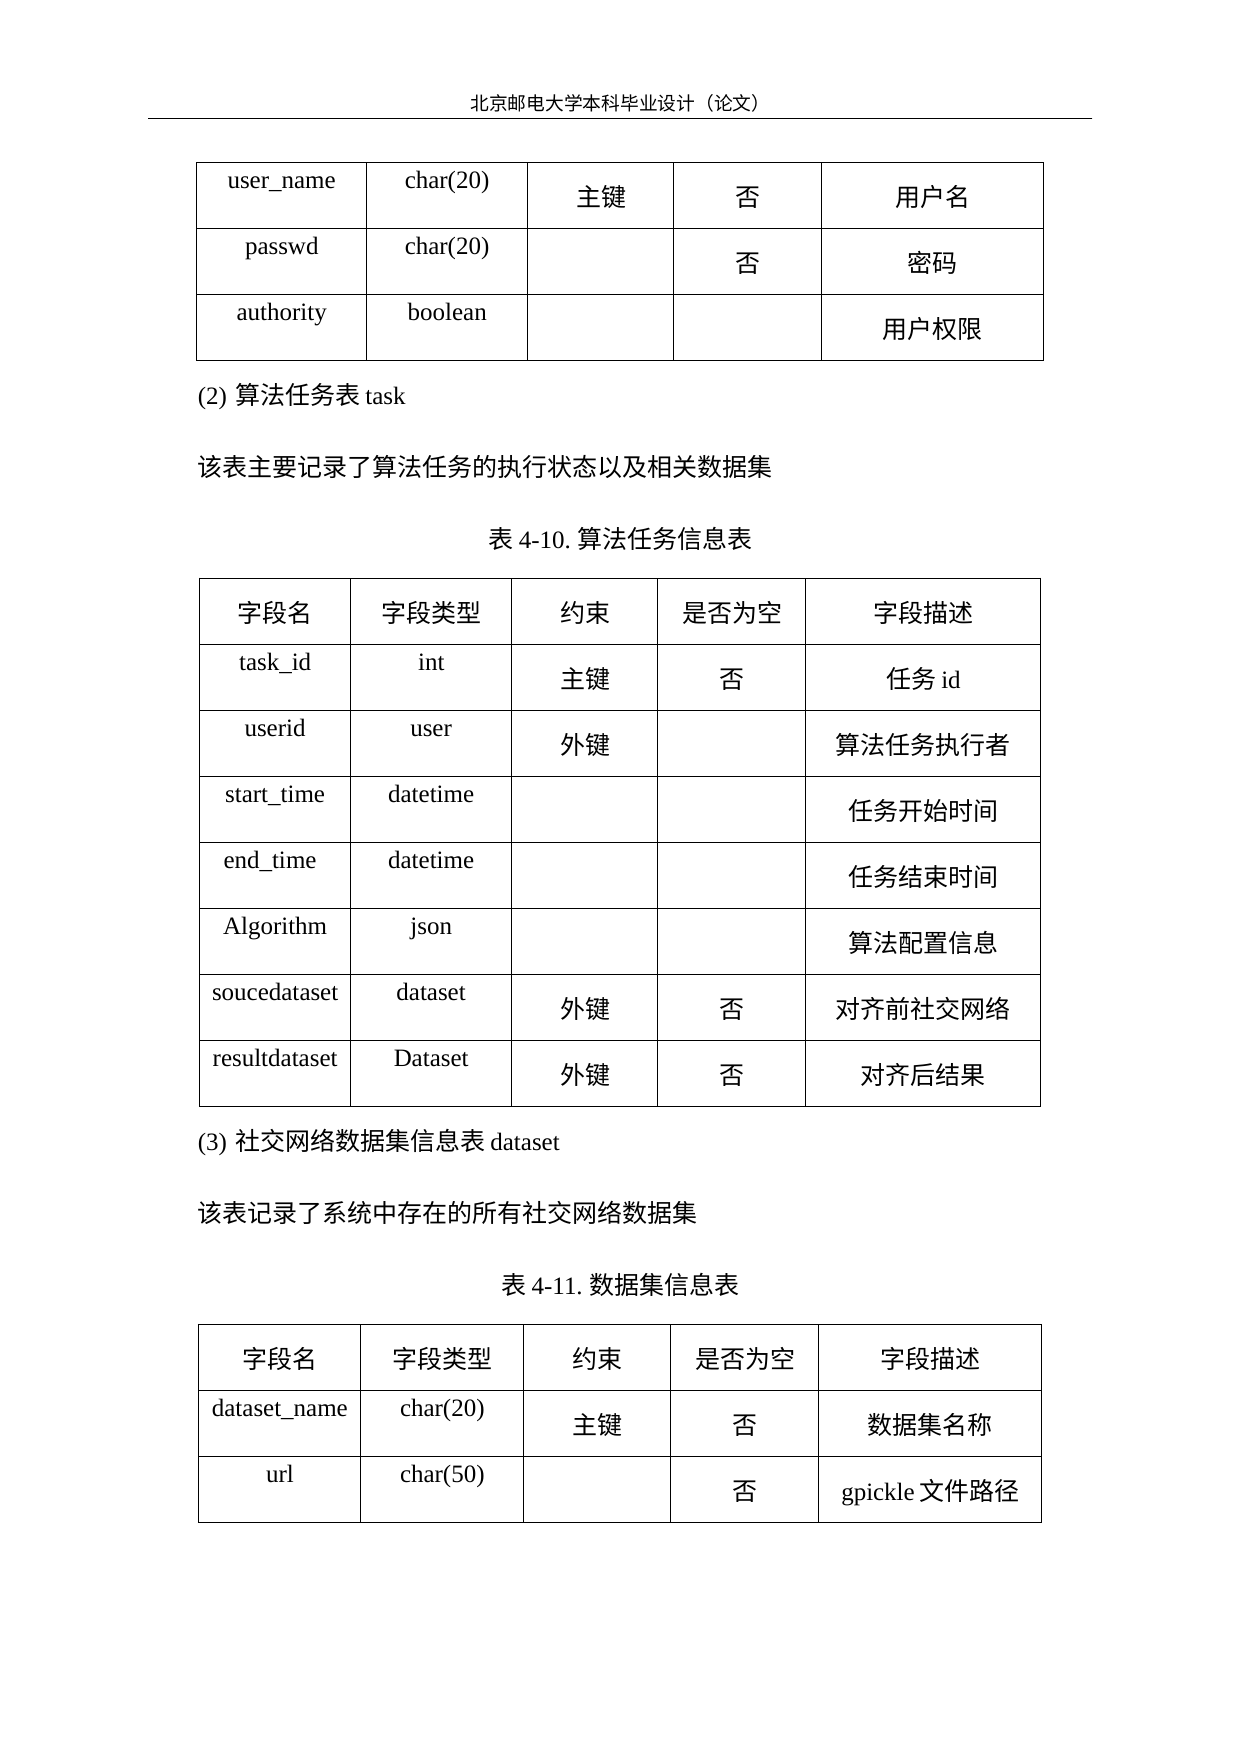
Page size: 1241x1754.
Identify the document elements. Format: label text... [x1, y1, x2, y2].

table_cell 否 [671, 1457, 818, 1522]
table_cell 外键 [512, 1041, 657, 1106]
table_cell char(20) [367, 163, 527, 228]
table_cell url [199, 1457, 360, 1522]
table_header 字段描述 [819, 1325, 1041, 1390]
table_cell [528, 295, 673, 360]
table_cell resultdataset [200, 1041, 350, 1106]
table_cell 密码 [822, 229, 1043, 294]
table_cell 任务开始时间 [806, 777, 1040, 842]
table_cell 主键 [512, 645, 657, 710]
text 该表主要记录了算法任务的执行状态以及相关数据集 [148, 433, 1092, 498]
table_cell 用户名 [822, 163, 1043, 228]
table_cell authority [197, 295, 366, 360]
table_cell 对齐前社交网络 [806, 975, 1040, 1040]
table_cell [658, 909, 805, 974]
table_cell 数据集名称 [819, 1391, 1041, 1456]
table_cell [658, 843, 805, 908]
table_cell datetime [351, 777, 511, 842]
table_cell [512, 909, 657, 974]
list 算法任务表task [148, 361, 1092, 426]
table_cell start_time [200, 777, 350, 842]
table_cell [512, 843, 657, 908]
table_cell gpickle文件路径 [819, 1457, 1041, 1522]
text 表4-11. 数据集信息表 [148, 1251, 1092, 1316]
table_cell 否 [658, 645, 805, 710]
table_cell 对齐后结果 [806, 1041, 1040, 1106]
table_cell end_time [200, 843, 350, 908]
table_cell datetime [351, 843, 511, 908]
table_cell Algorithm [200, 909, 350, 974]
table_cell char(20) [367, 229, 527, 294]
table_cell [674, 295, 821, 360]
text 表4-10. 算法任务信息表 [148, 506, 1092, 571]
table_cell boolean [367, 295, 527, 360]
table_cell 否 [658, 1041, 805, 1106]
table_header 是否为空 [658, 579, 805, 644]
table_cell 算法任务执行者 [806, 711, 1040, 776]
table_cell 否 [674, 163, 821, 228]
table_cell 用户权限 [822, 295, 1043, 360]
table_cell userid [200, 711, 350, 776]
table_header 约束 [512, 579, 657, 644]
table_cell dataset_name [199, 1391, 360, 1456]
table_cell [658, 711, 805, 776]
table_header 约束 [524, 1325, 670, 1390]
table_header 字段类型 [361, 1325, 523, 1390]
table_cell json [351, 909, 511, 974]
table_cell soucedataset [200, 975, 350, 1040]
table_cell char(50) [361, 1457, 523, 1522]
table_cell Dataset [351, 1041, 511, 1106]
table_cell 算法配置信息 [806, 909, 1040, 974]
table_cell user_name [197, 163, 366, 228]
table_cell int [351, 645, 511, 710]
table_cell [524, 1457, 670, 1522]
table_cell task_id [200, 645, 350, 710]
text 该表记录了系统中存在的所有社交网络数据集 [148, 1179, 1092, 1244]
table_cell 否 [658, 975, 805, 1040]
table_header 是否为空 [671, 1325, 818, 1390]
table_cell 外键 [512, 711, 657, 776]
table_cell 否 [671, 1391, 818, 1456]
table_cell [512, 777, 657, 842]
table_cell passwd [197, 229, 366, 294]
table_cell 任务结束时间 [806, 843, 1040, 908]
table_cell [528, 229, 673, 294]
list 社交网络数据集信息表dataset [148, 1107, 1092, 1172]
table_cell 主键 [528, 163, 673, 228]
table_header 字段名 [200, 579, 350, 644]
table_cell 任务id [806, 645, 1040, 710]
table_header 字段描述 [806, 579, 1040, 644]
table_cell 外键 [512, 975, 657, 1040]
table_header 字段名 [199, 1325, 360, 1390]
table_header 字段类型 [351, 579, 511, 644]
table_cell user [351, 711, 511, 776]
table_cell 否 [674, 229, 821, 294]
table_cell dataset [351, 975, 511, 1040]
table_cell 主键 [524, 1391, 670, 1456]
table_cell char(20) [361, 1391, 523, 1456]
table_cell [658, 777, 805, 842]
